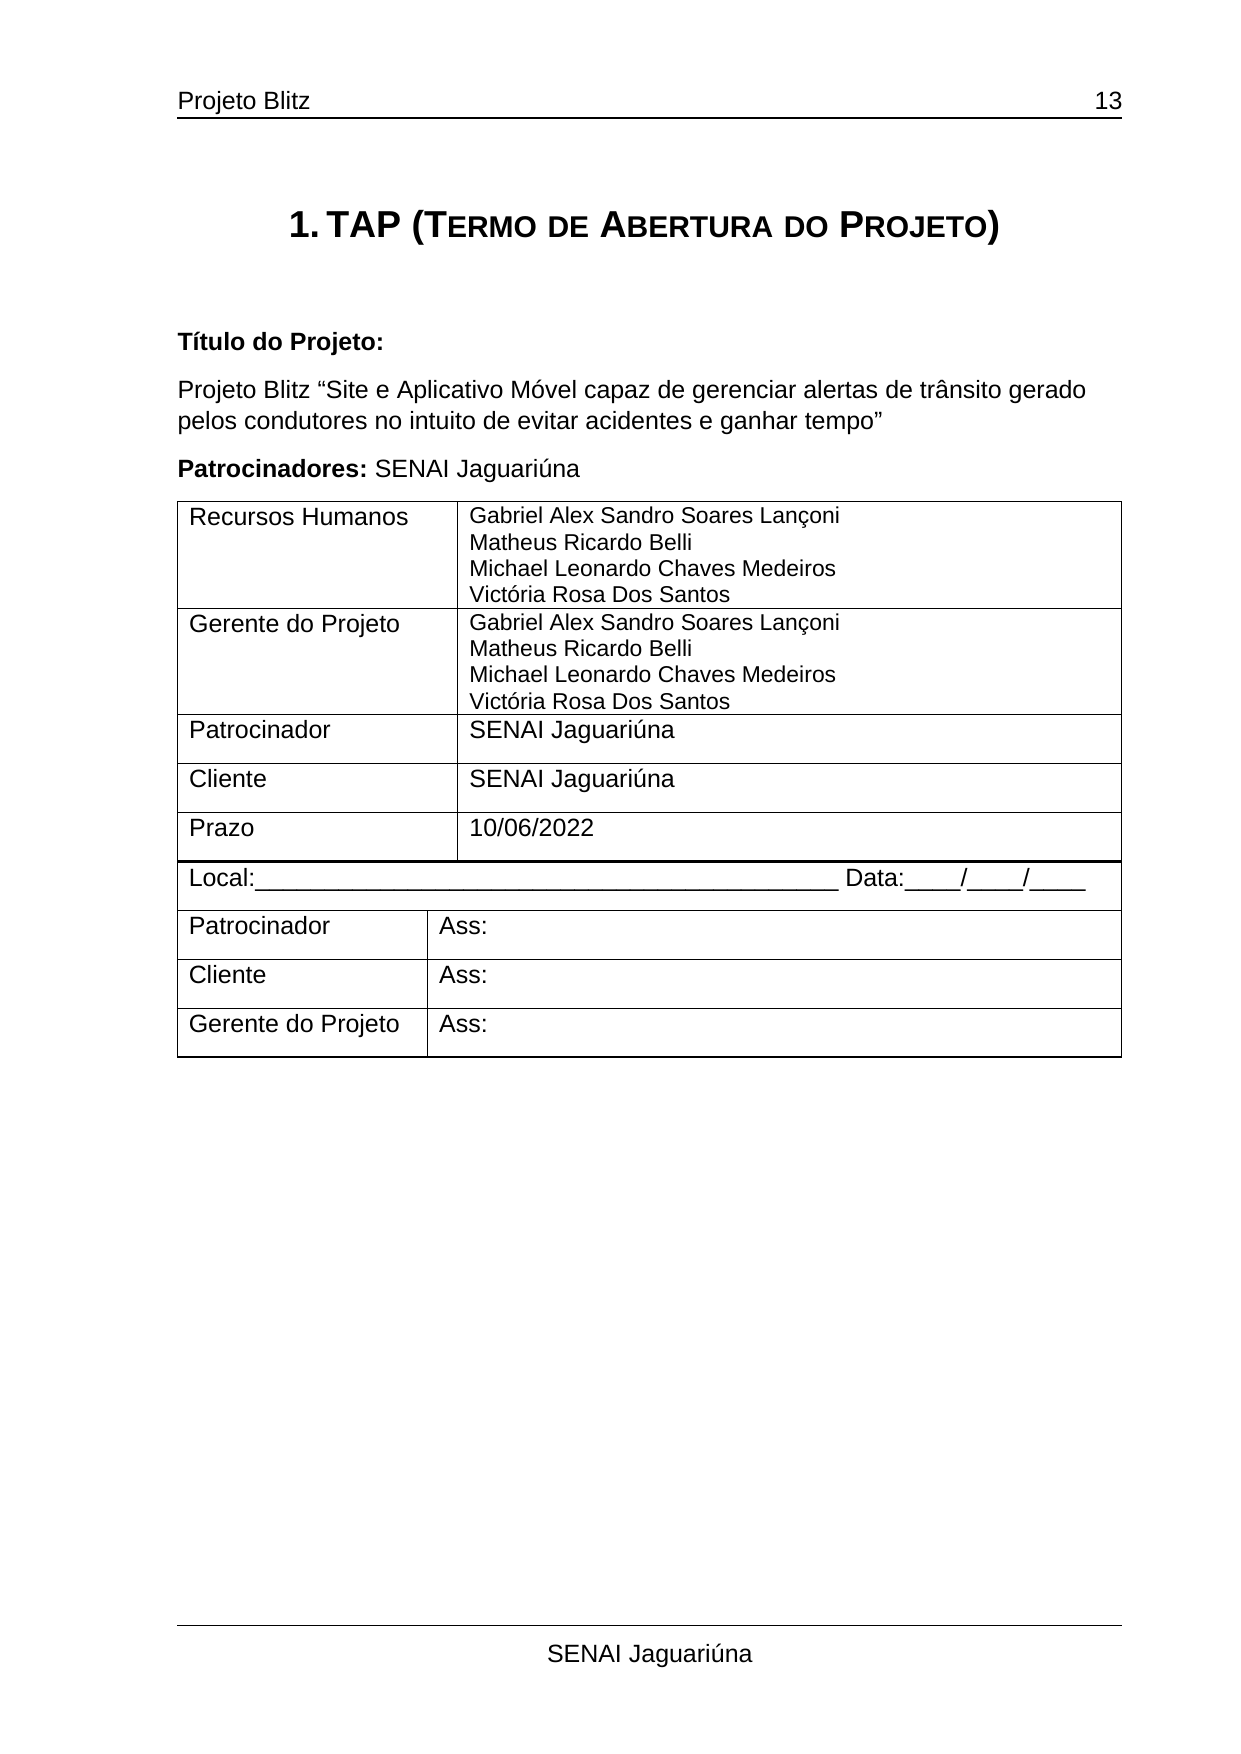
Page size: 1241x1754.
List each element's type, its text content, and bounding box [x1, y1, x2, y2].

table_cell Ass: [428, 1009, 1121, 1056]
table_header Recursos Humanos [178, 502, 457, 608]
table_cell Ass: [428, 960, 1121, 1008]
table_cell Gerente do Projeto [178, 1009, 427, 1056]
table_cell Cliente [178, 960, 427, 1008]
subtitle TAP (Termo de Abertura do Projeto) [288, 202, 1122, 245]
table_cell Gerente do Projeto [178, 609, 457, 714]
table_cell 10/06/2022 [458, 813, 1121, 860]
table_cell Gabriel Alex Sandro Soares Lançoni Matheus Ricardo Belli Michael Leonardo Chaves Medeiros Victória Rosa Dos Santos [458, 609, 1121, 714]
table_cell Patrocinador [178, 715, 457, 763]
table_cell SENAI Jaguariúna [458, 764, 1121, 812]
table_cell Cliente [178, 764, 457, 812]
table_cell Ass: [428, 911, 1121, 959]
text Patrocinadores: SENAI Jaguariúna [177, 453, 1122, 482]
table_cell SENAI Jaguariúna [458, 715, 1121, 763]
table_header Gabriel Alex Sandro Soares Lançoni Matheus Ricardo Belli Michael Leonardo Chaves Medeiros Victória Rosa Dos Santos [458, 502, 1121, 608]
table_cell Prazo [178, 813, 457, 860]
text Título do Projeto: [177, 327, 1122, 356]
text Projeto Blitz “Site e Aplicativo Móvel capaz de gerenciar alertas de trânsito gerado pelos condutores no intuito de evitar acidentes e ganhar tempo” [177, 375, 1122, 434]
table_header Local:__________________________________________ Data:____/____/____ [178, 863, 1121, 910]
table_cell Patrocinador [178, 911, 427, 959]
